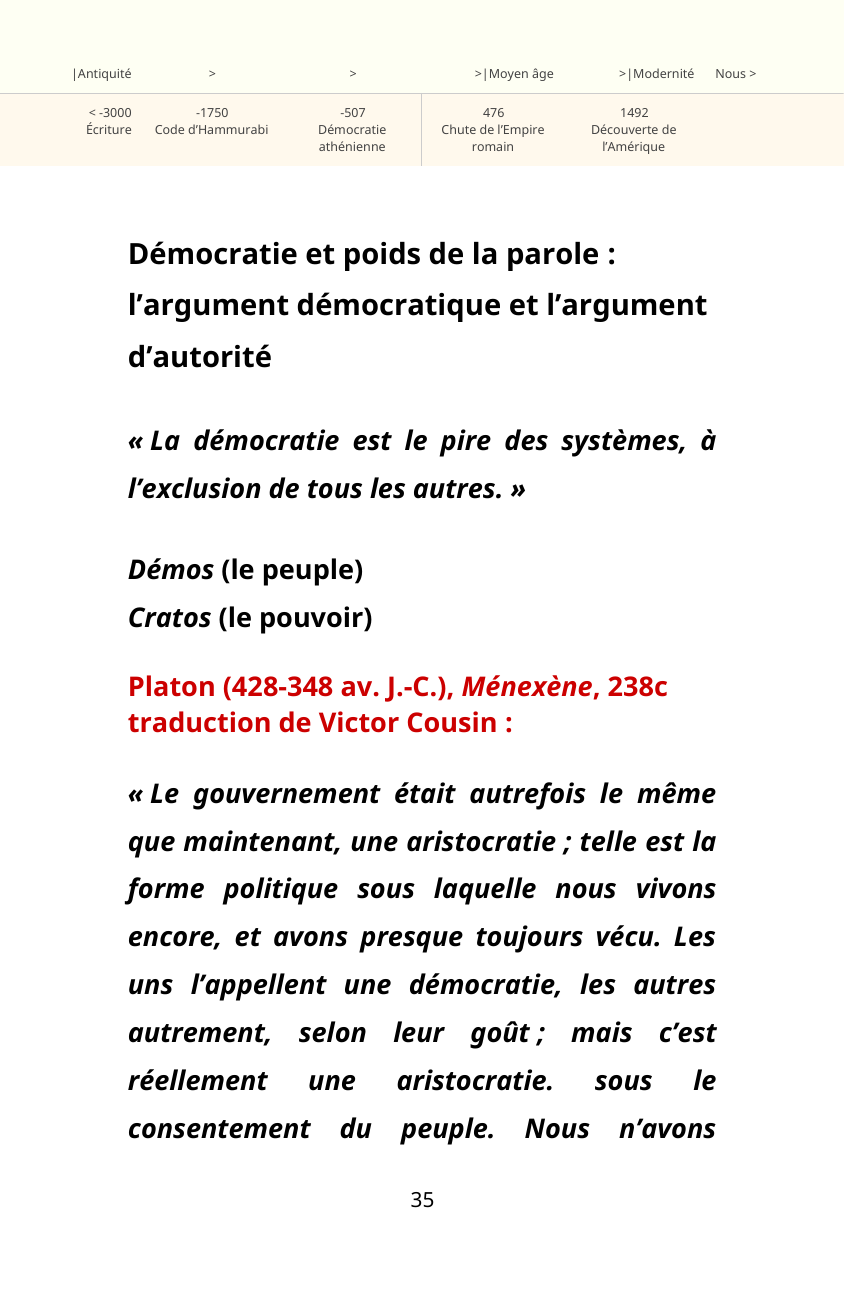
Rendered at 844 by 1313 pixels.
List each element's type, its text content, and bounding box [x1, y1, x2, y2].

subtitle « La démocratie est le pire des systèmes, à l’exclusion de tous les autres. » [128, 421, 717, 506]
subtitle Démocratie et poids de la parole : l’argument démocratique et l’argument d’autorité [128, 233, 717, 376]
subtitle Platon (428-348 av. J.-C.), Ménexène, 238c traduction de Victor Cousin : [128, 667, 717, 741]
subtitle Démos (le peuple) Cratos (le pouvoir) [128, 550, 717, 635]
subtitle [128, 774, 717, 1146]
